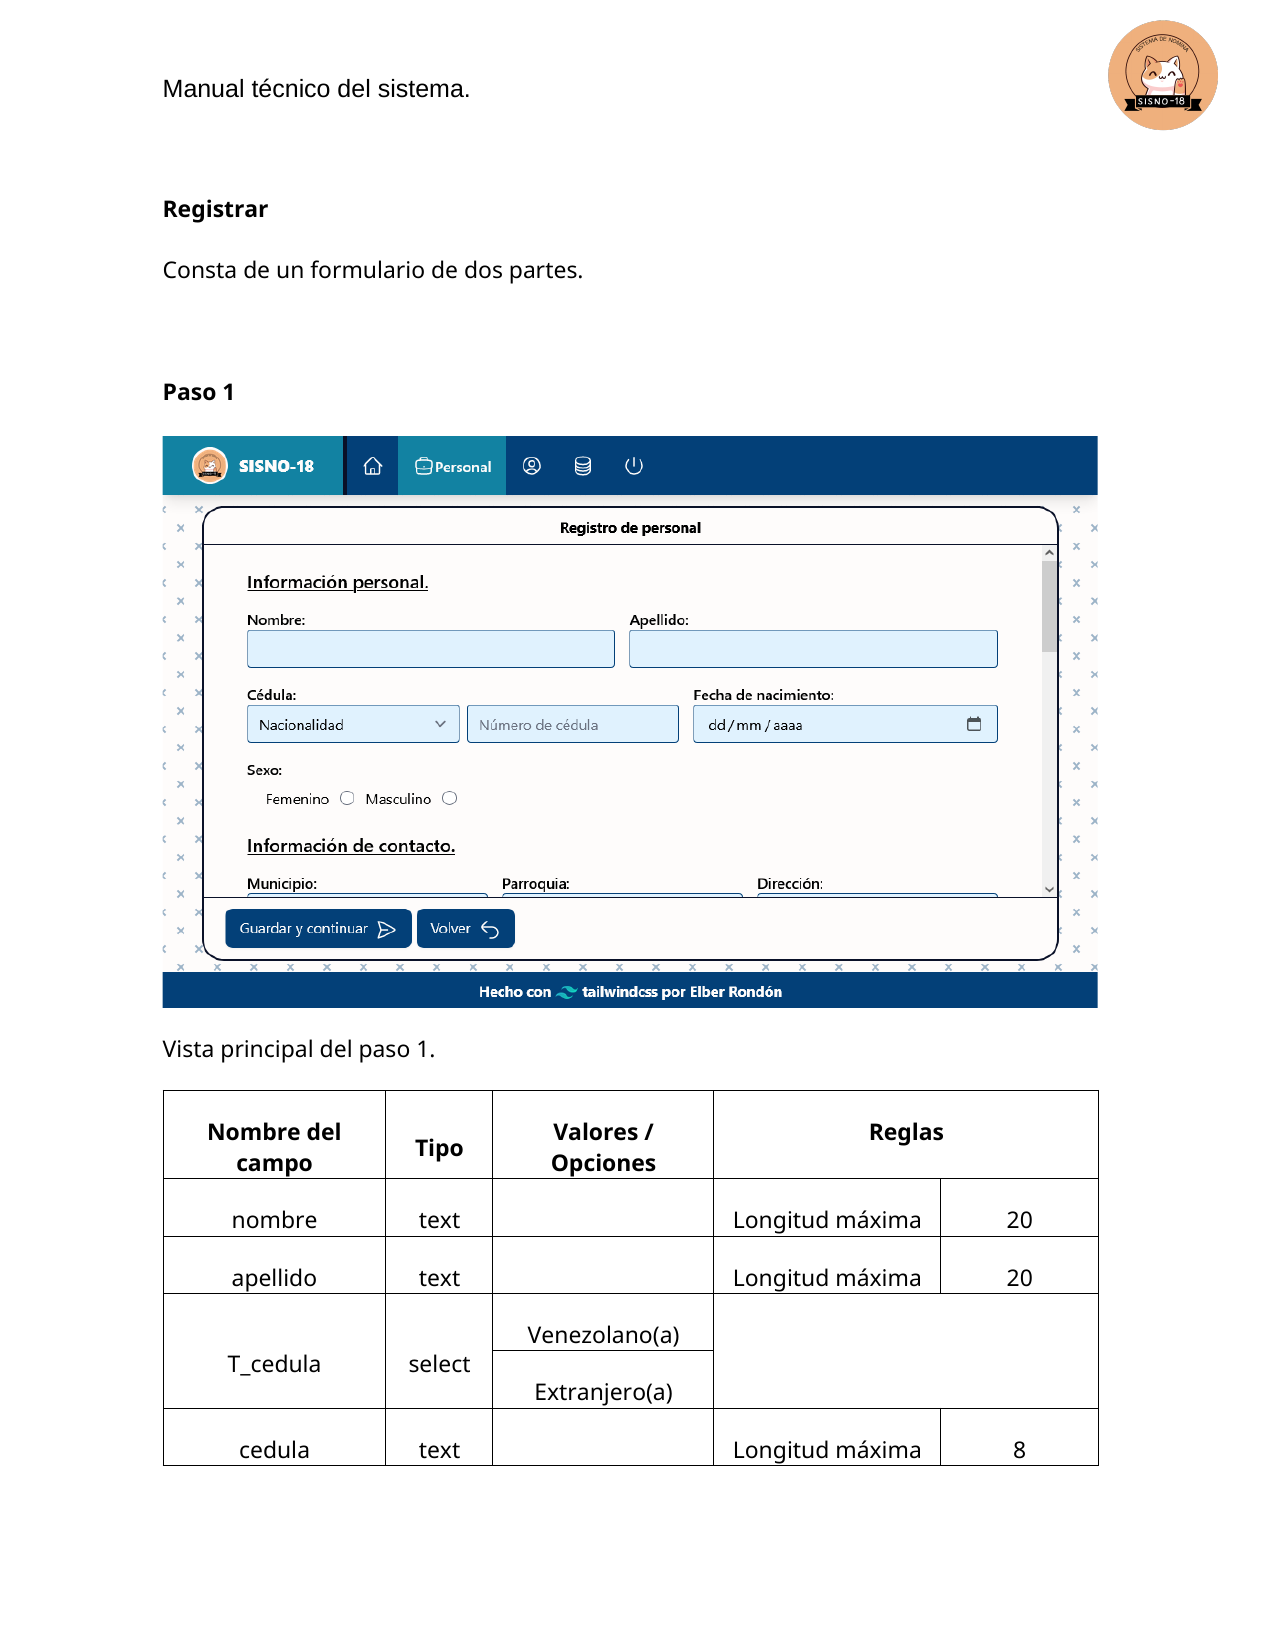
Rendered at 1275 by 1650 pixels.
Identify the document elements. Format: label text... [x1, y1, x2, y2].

picture [1101, 12, 1225, 136]
table_cell text [386, 1409, 492, 1465]
table_cell 8 [941, 1409, 1098, 1465]
table_cell [493, 1179, 713, 1236]
table_cell Longitud máxima [714, 1409, 940, 1465]
subtitle Paso 1 [162, 376, 1098, 407]
table_cell [493, 1409, 713, 1465]
table_header Nombre del campo [164, 1091, 385, 1178]
table_cell 20 [941, 1179, 1098, 1236]
table_cell text [386, 1237, 492, 1293]
table_cell T_cedula [164, 1294, 385, 1407]
table_cell nombre [164, 1179, 385, 1236]
table_cell apellido [164, 1237, 385, 1293]
table_cell select [386, 1294, 492, 1407]
table_header Tipo [386, 1091, 492, 1178]
table_cell cedula [164, 1409, 385, 1465]
table_cell [714, 1294, 1098, 1407]
text Consta de un formulario de dos partes. [162, 254, 1098, 286]
table_cell 20 [941, 1237, 1098, 1293]
text Vista principal del paso 1. [162, 1033, 1098, 1064]
table_cell [493, 1237, 713, 1293]
table_cell Longitud máxima [714, 1237, 940, 1293]
table_cell text [386, 1179, 492, 1236]
table_header Valores / Opciones [493, 1091, 713, 1178]
subtitle Registrar [162, 193, 1098, 225]
picture [162, 436, 1098, 1008]
table_cell Venezolano(a) [493, 1294, 713, 1350]
table_header Reglas [714, 1091, 1098, 1178]
table_cell Longitud máxima [714, 1179, 940, 1236]
table_cell Extranjero(a) [493, 1351, 713, 1407]
